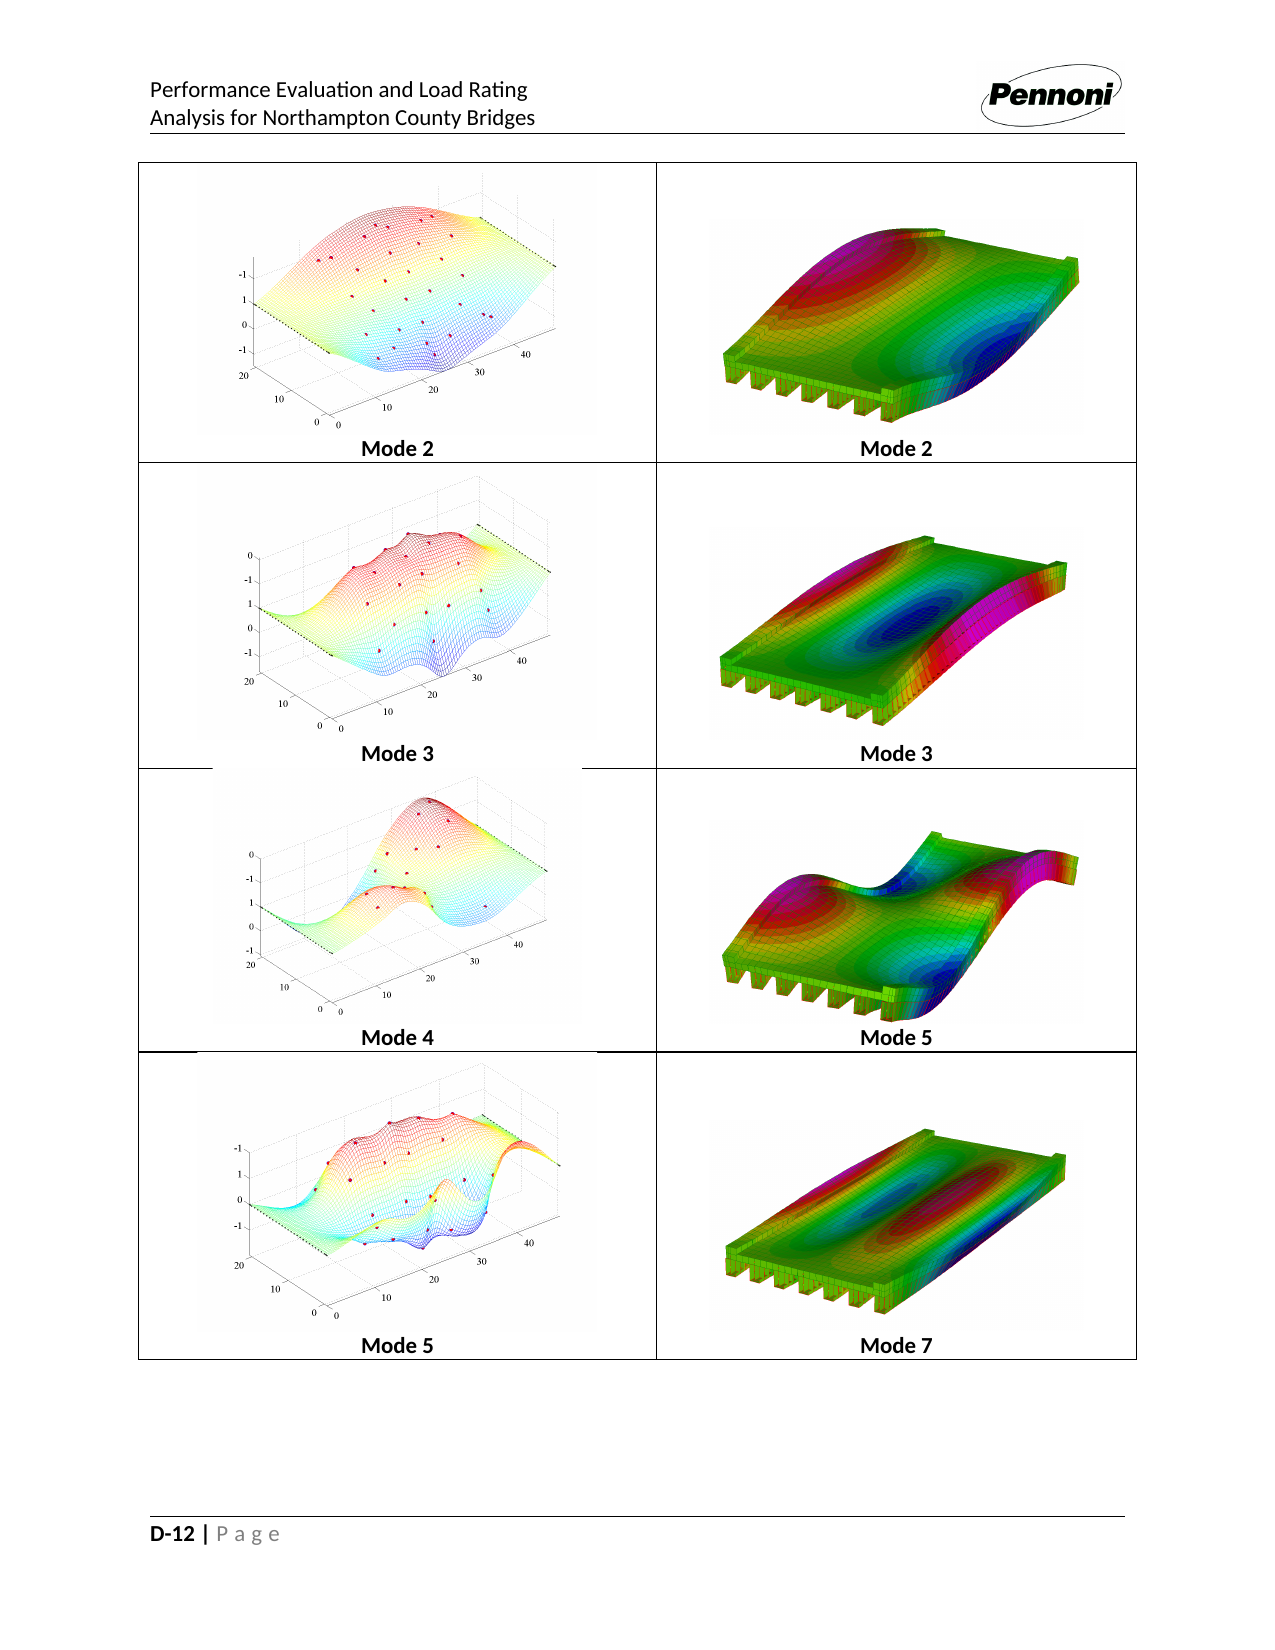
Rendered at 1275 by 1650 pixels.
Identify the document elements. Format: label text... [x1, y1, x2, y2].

picture [708, 527, 1084, 740]
picture [197, 163, 598, 435]
table_cell Mode 2 [657, 163, 1136, 462]
table_cell Mode 7 [657, 1053, 1136, 1359]
table_cell Mode 4 [139, 769, 656, 1051]
picture [197, 1052, 598, 1332]
table_cell Mode 5 [657, 769, 1136, 1051]
table_cell Mode 2 [139, 163, 656, 462]
picture [197, 463, 598, 740]
picture [976, 61, 1125, 132]
picture [708, 219, 1084, 435]
table_cell Mode 5 [139, 1053, 656, 1359]
table_cell Mode 3 [139, 463, 656, 767]
picture [212, 768, 582, 1024]
table_cell Mode 3 [657, 463, 1136, 767]
picture [708, 820, 1084, 1024]
picture [708, 1120, 1084, 1331]
